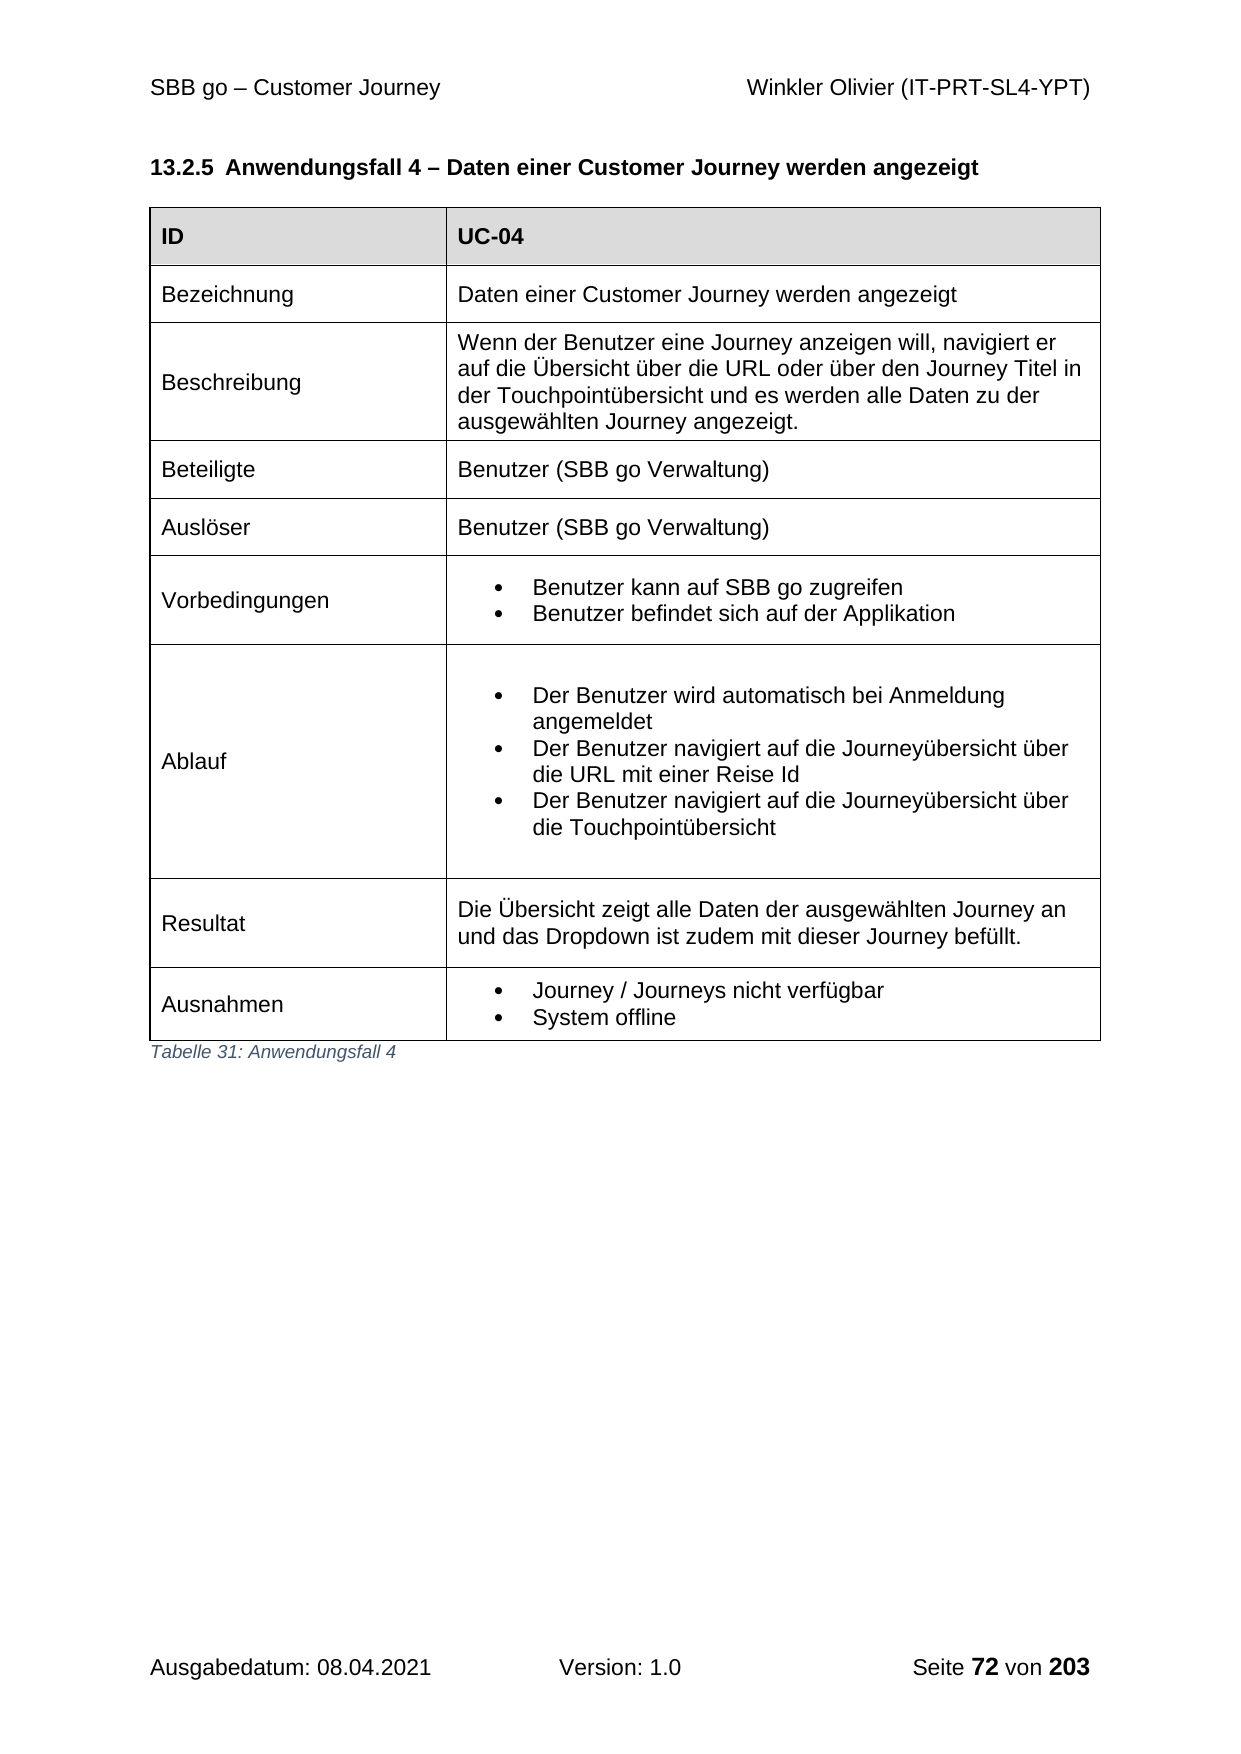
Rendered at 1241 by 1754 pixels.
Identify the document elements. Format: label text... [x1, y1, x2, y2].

table_cell Benutzer (SBB go Verwaltung) [447, 499, 1100, 555]
table_cell Der Benutzer wird automatisch bei Anmeldung angemeldet Der Benutzer navigiert auf die Journeyübersicht über die URL mit einer Reise Id Der Benutzer navigiert auf die Journeyübersicht über die Touchpointübersicht [447, 645, 1100, 877]
table_cell Journey / Journeys nicht verfügbar System offline [447, 968, 1100, 1039]
table_cell Die Übersicht zeigt alle Daten der ausgewählten Journey an und das Dropdown ist zudem mit dieser Journey befüllt. [447, 879, 1100, 967]
table_cell Wenn der Benutzer eine Journey anzeigen will, navigiert er auf die Übersicht über die URL oder über den Journey Titel in der Touchpointübersicht und es werden alle Daten zu der ausgewählten Journey angezeigt. [447, 323, 1100, 440]
table_cell Beschreibung [151, 323, 446, 440]
table_header UC-04 [447, 208, 1100, 264]
table_cell Beteiligte [151, 441, 446, 498]
table_cell Benutzer (SBB go Verwaltung) [447, 441, 1100, 498]
text Tabelle 31: Anwendungsfall 4 [150, 1041, 1090, 1062]
table_cell Benutzer kann auf SBB go zugreifen Benutzer befindet sich auf der Applikation [447, 556, 1100, 643]
table_cell Daten einer Customer Journey werden angezeigt [447, 266, 1100, 322]
table_cell Resultat [151, 879, 446, 967]
subtitle Anwendungsfall 4 – Daten einer Customer Journey werden angezeigt [150, 154, 1090, 181]
table_cell Vorbedingungen [151, 556, 446, 643]
table_cell Ablauf [151, 645, 446, 877]
table_cell Ausnahmen [151, 968, 446, 1039]
table_cell Auslöser [151, 499, 446, 555]
table_header ID [151, 208, 446, 264]
table_cell Bezeichnung [151, 266, 446, 322]
